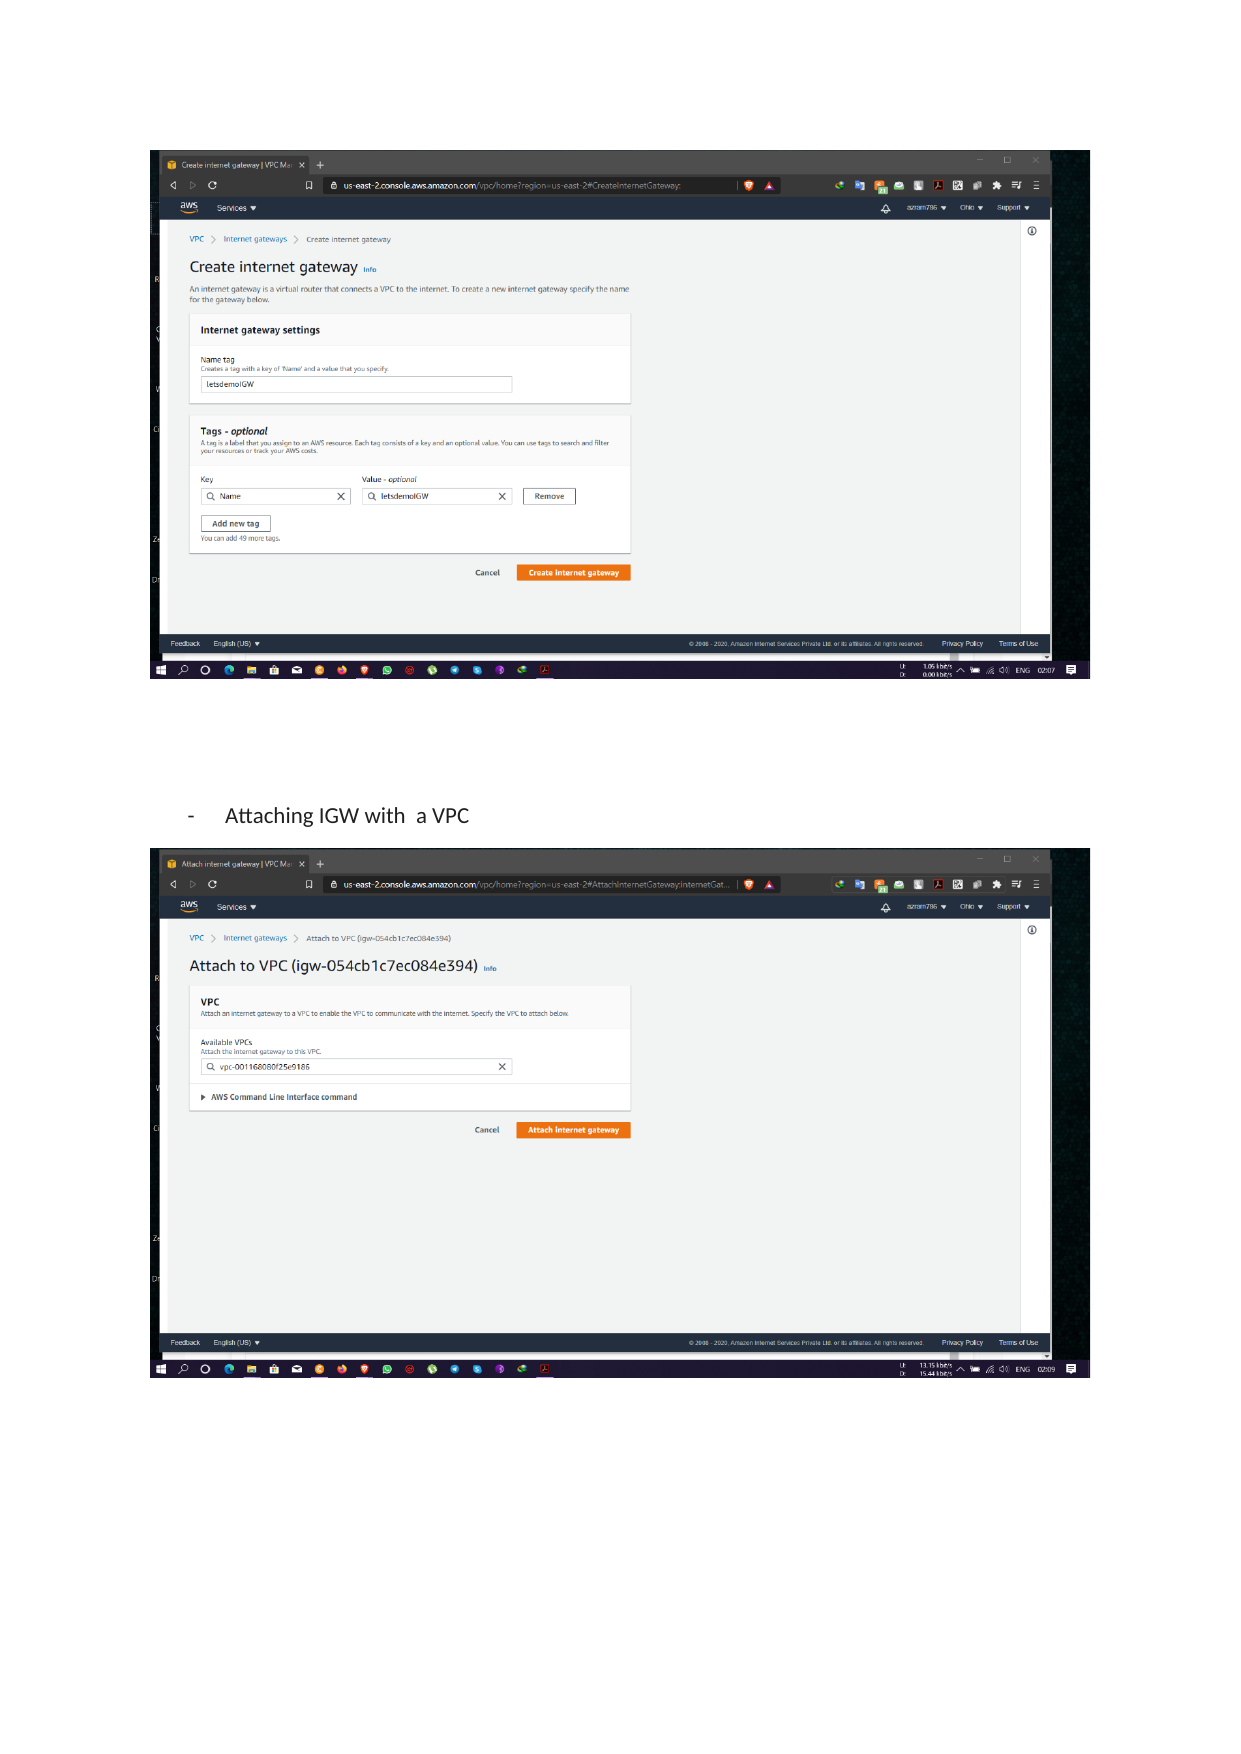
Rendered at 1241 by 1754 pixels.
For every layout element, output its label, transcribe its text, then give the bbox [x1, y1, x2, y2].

list Attaching IGW with a VPC [187, 801, 1090, 829]
picture [150, 150, 1091, 679]
picture [150, 848, 1091, 1378]
